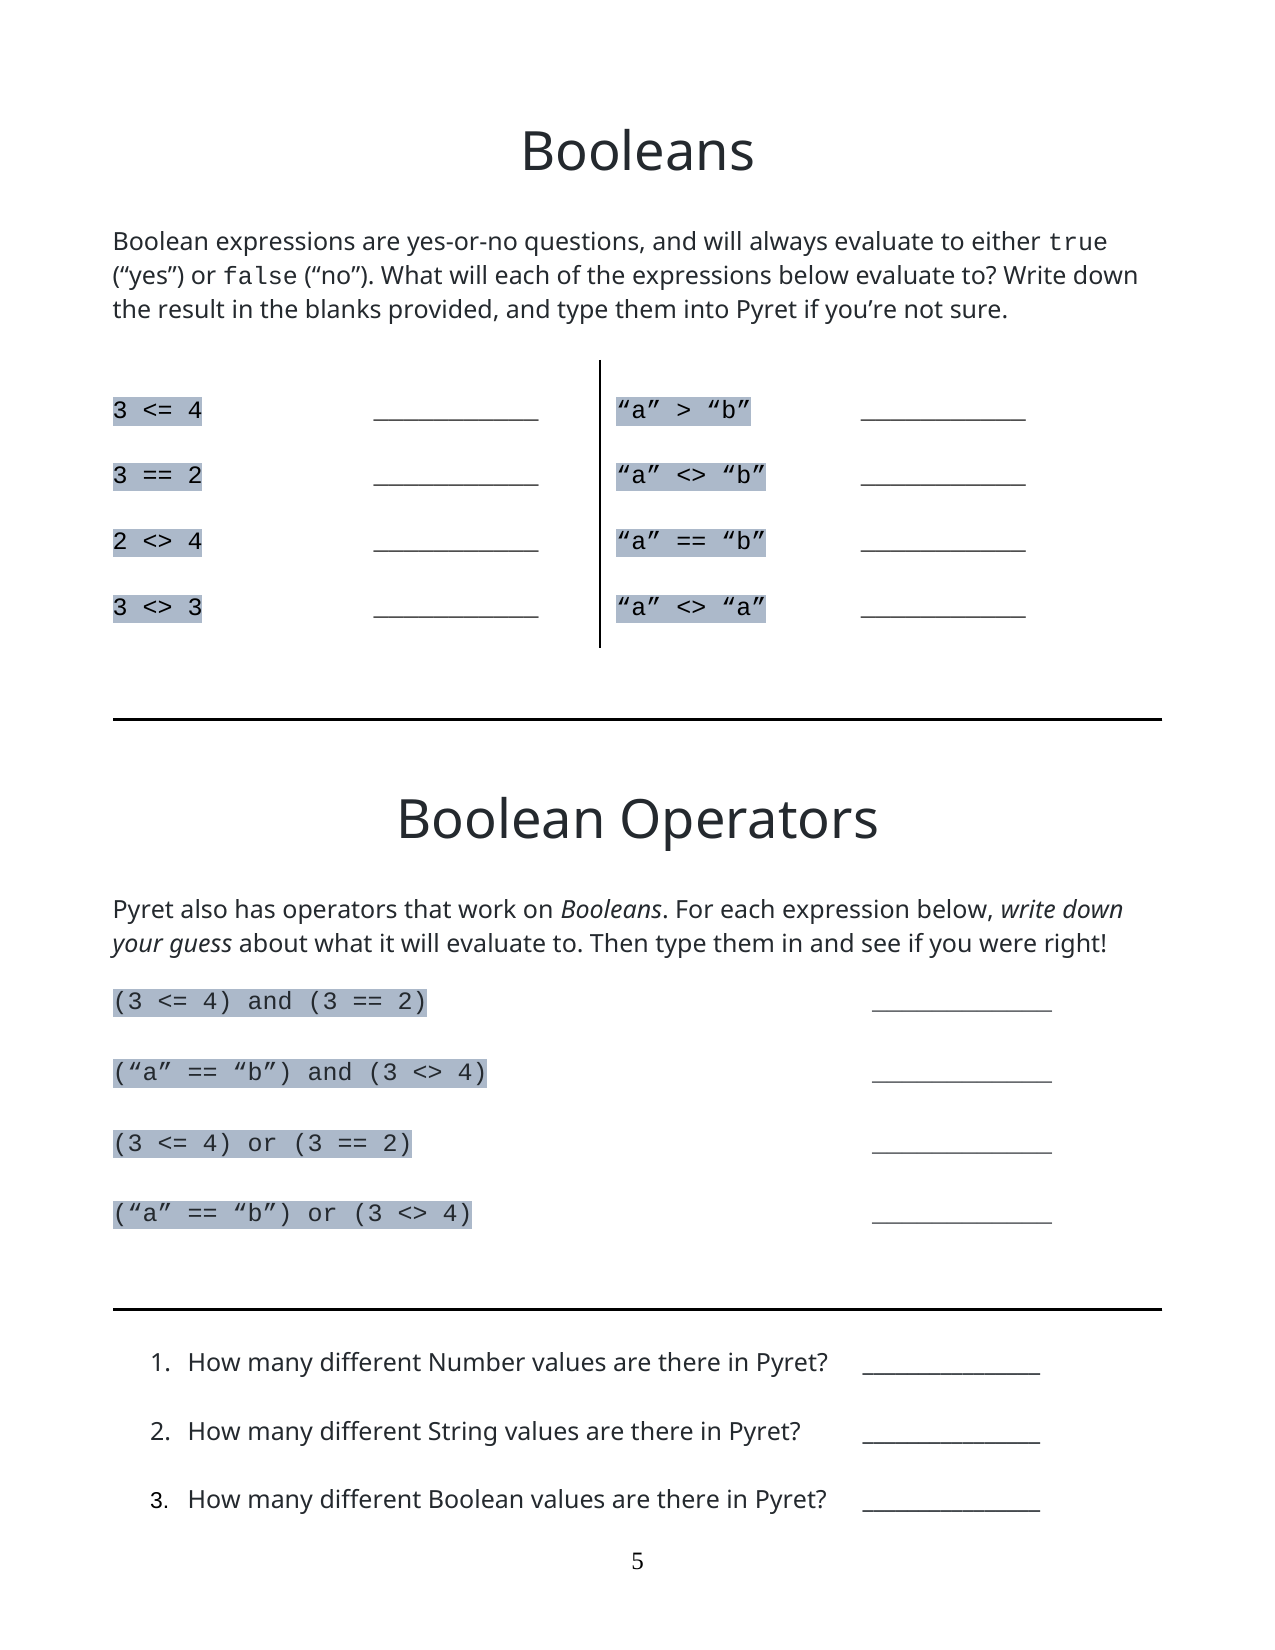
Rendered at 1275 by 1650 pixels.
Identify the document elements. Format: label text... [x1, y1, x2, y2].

text Boolean expressions are yes-or-no questions, and will always evaluate to either true (“yes”) or false (“no”). What will each of the expressions below evaluate to? Write down the result in the blanks provided, and type them into Pyret if you’re not sure. [112, 223, 1162, 326]
text Pyret also has operators that work on Booleans. For each expression below, write down your guess about what it will evaluate to. Then type them in and see if you were right! [112, 892, 1162, 960]
list How many different String values are there in Pyret? ________________ [150, 1413, 1162, 1447]
table_header “a” > “b” ___________ “a” <> “b” ___________ “a” == “b” ___________ “a” <> “a” ___________ [601, 360, 1086, 648]
table_header 3 <= 4 ___________ 3 == 2 ___________ 2 <> 4 ___________ 3 <> 3 ___________ [113, 360, 599, 648]
subtitle Booleans [112, 112, 1162, 186]
subtitle (3 <= 4) and (3 == 2) ____________ [112, 988, 1162, 1017]
list How many different Number values are there in Pyret? ________________ [150, 1345, 1162, 1379]
list How many different Boolean values are there in Pyret? ________________ [150, 1481, 1162, 1515]
subtitle (3 <= 4) or (3 == 2) ____________ [412, 1130, 1162, 1158]
subtitle (“a” == “b”) or (3 <> 4) ____________ [472, 1201, 1162, 1229]
subtitle Boolean Operators [112, 781, 1162, 855]
subtitle (“a” == “b”) and (3 <> 4) ____________ [487, 1059, 1162, 1088]
